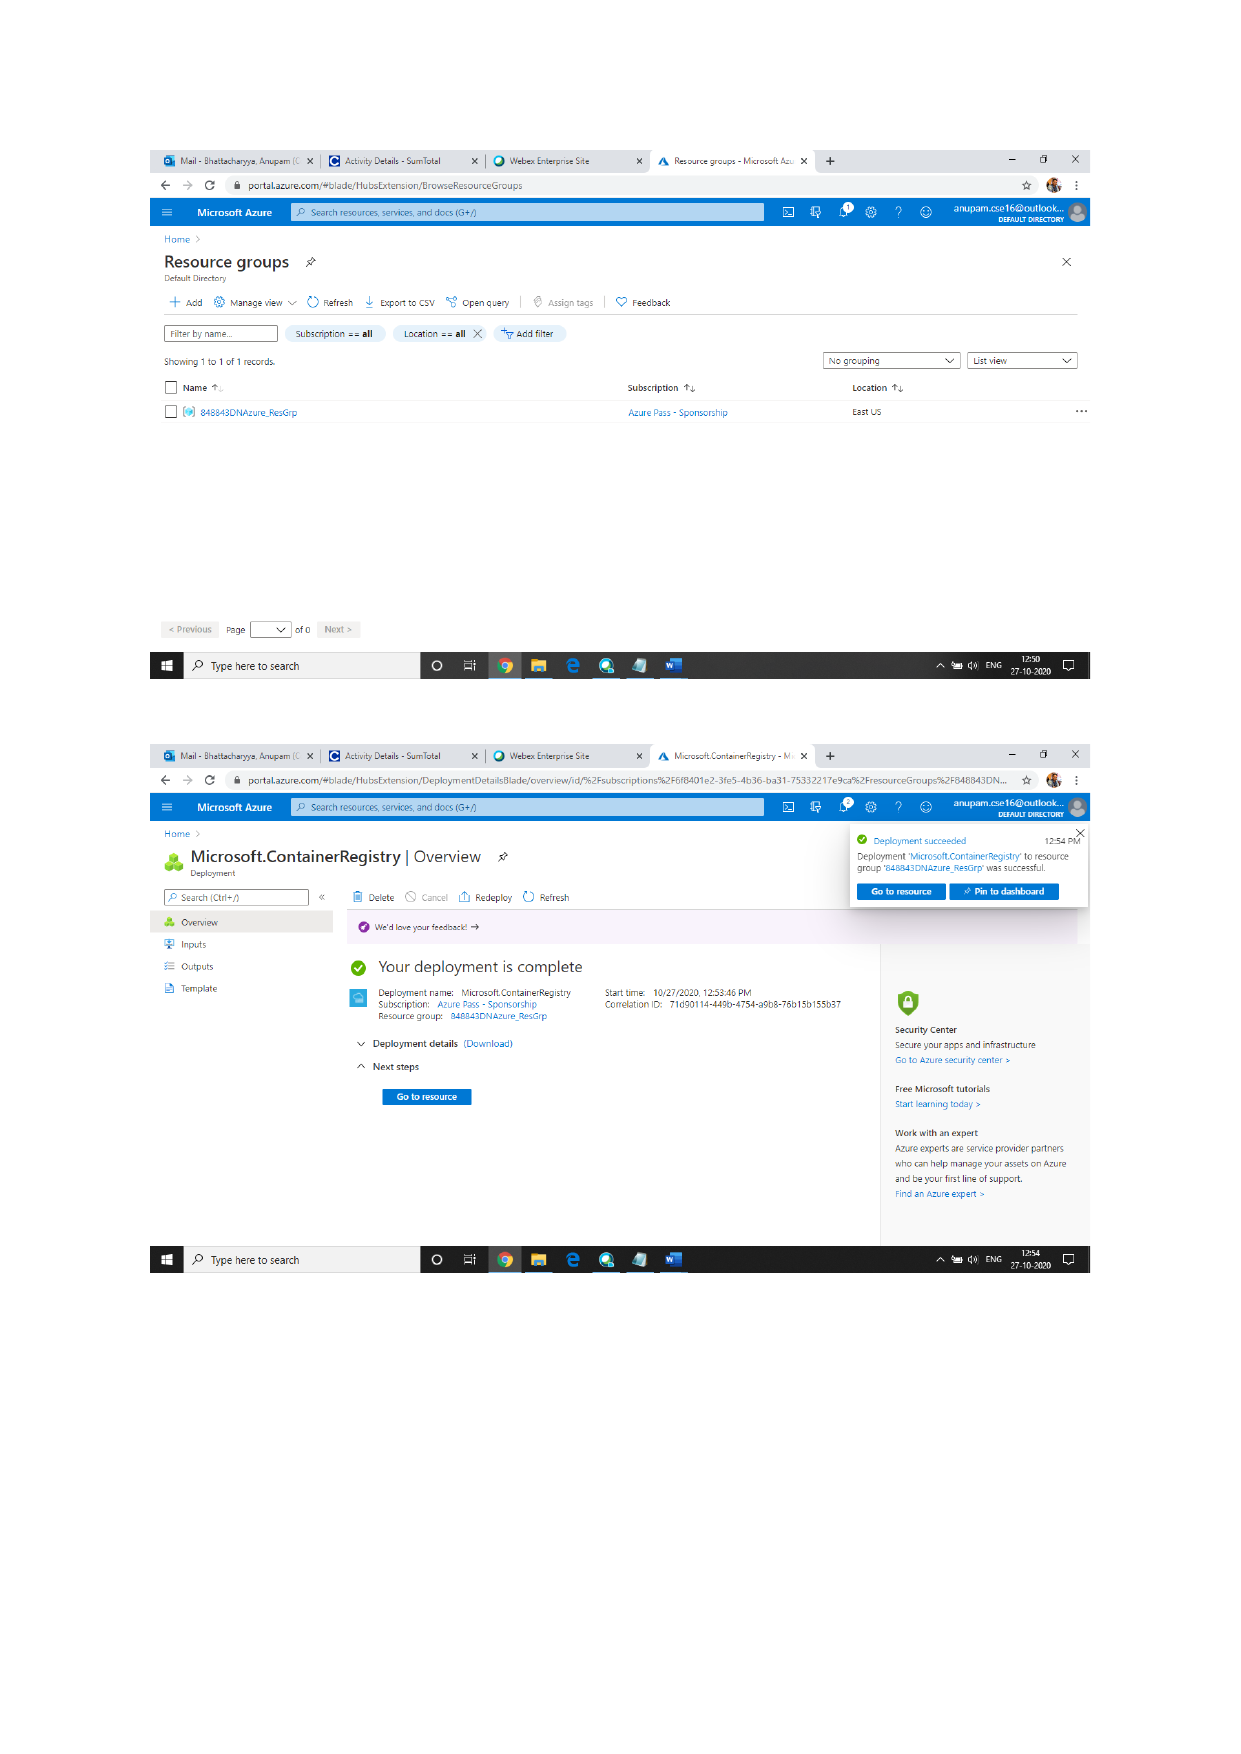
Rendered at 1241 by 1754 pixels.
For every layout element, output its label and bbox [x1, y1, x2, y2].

picture [150, 150, 1091, 679]
picture [150, 744, 1091, 1273]
